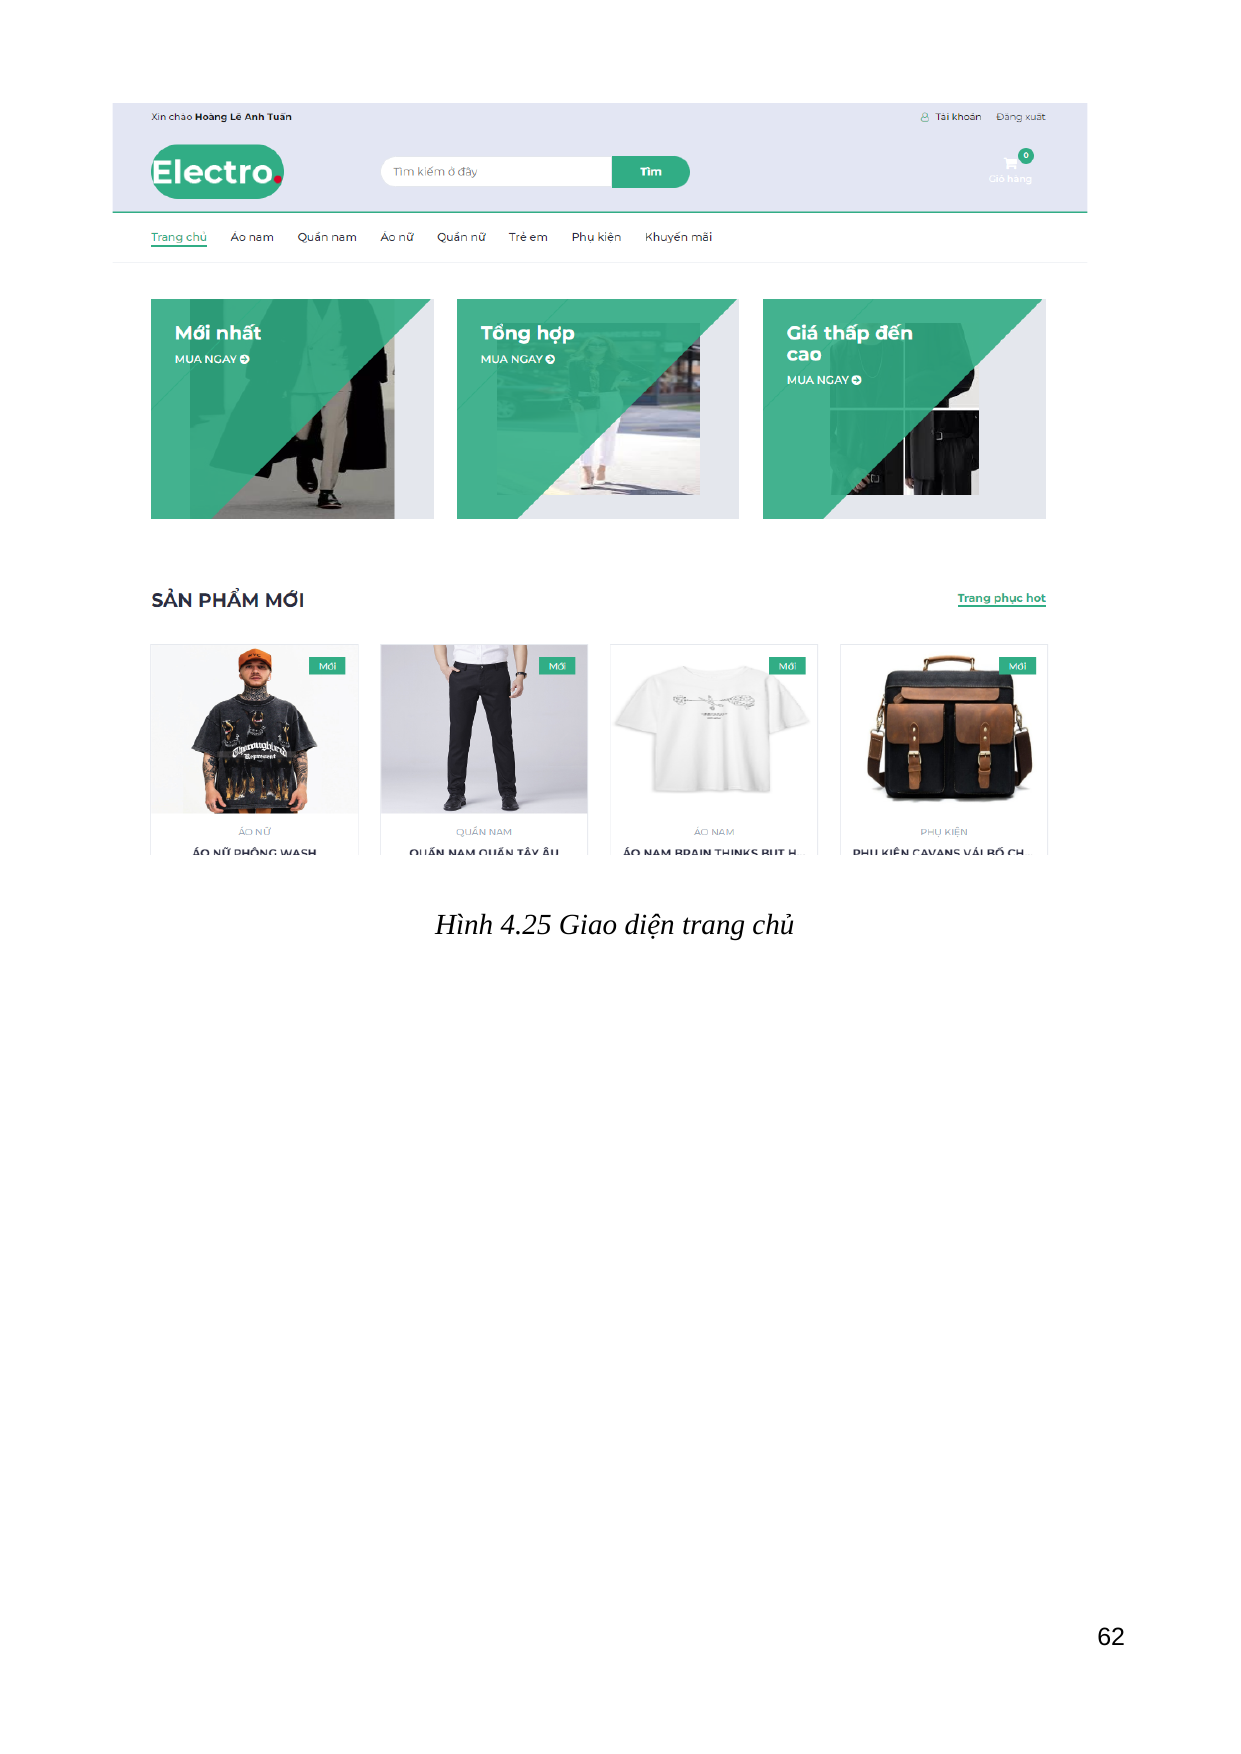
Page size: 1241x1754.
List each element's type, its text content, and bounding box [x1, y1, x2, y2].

text Hình 4.25 Giao diện trang chủ [104, 907, 1125, 941]
picture [112, 103, 1088, 855]
